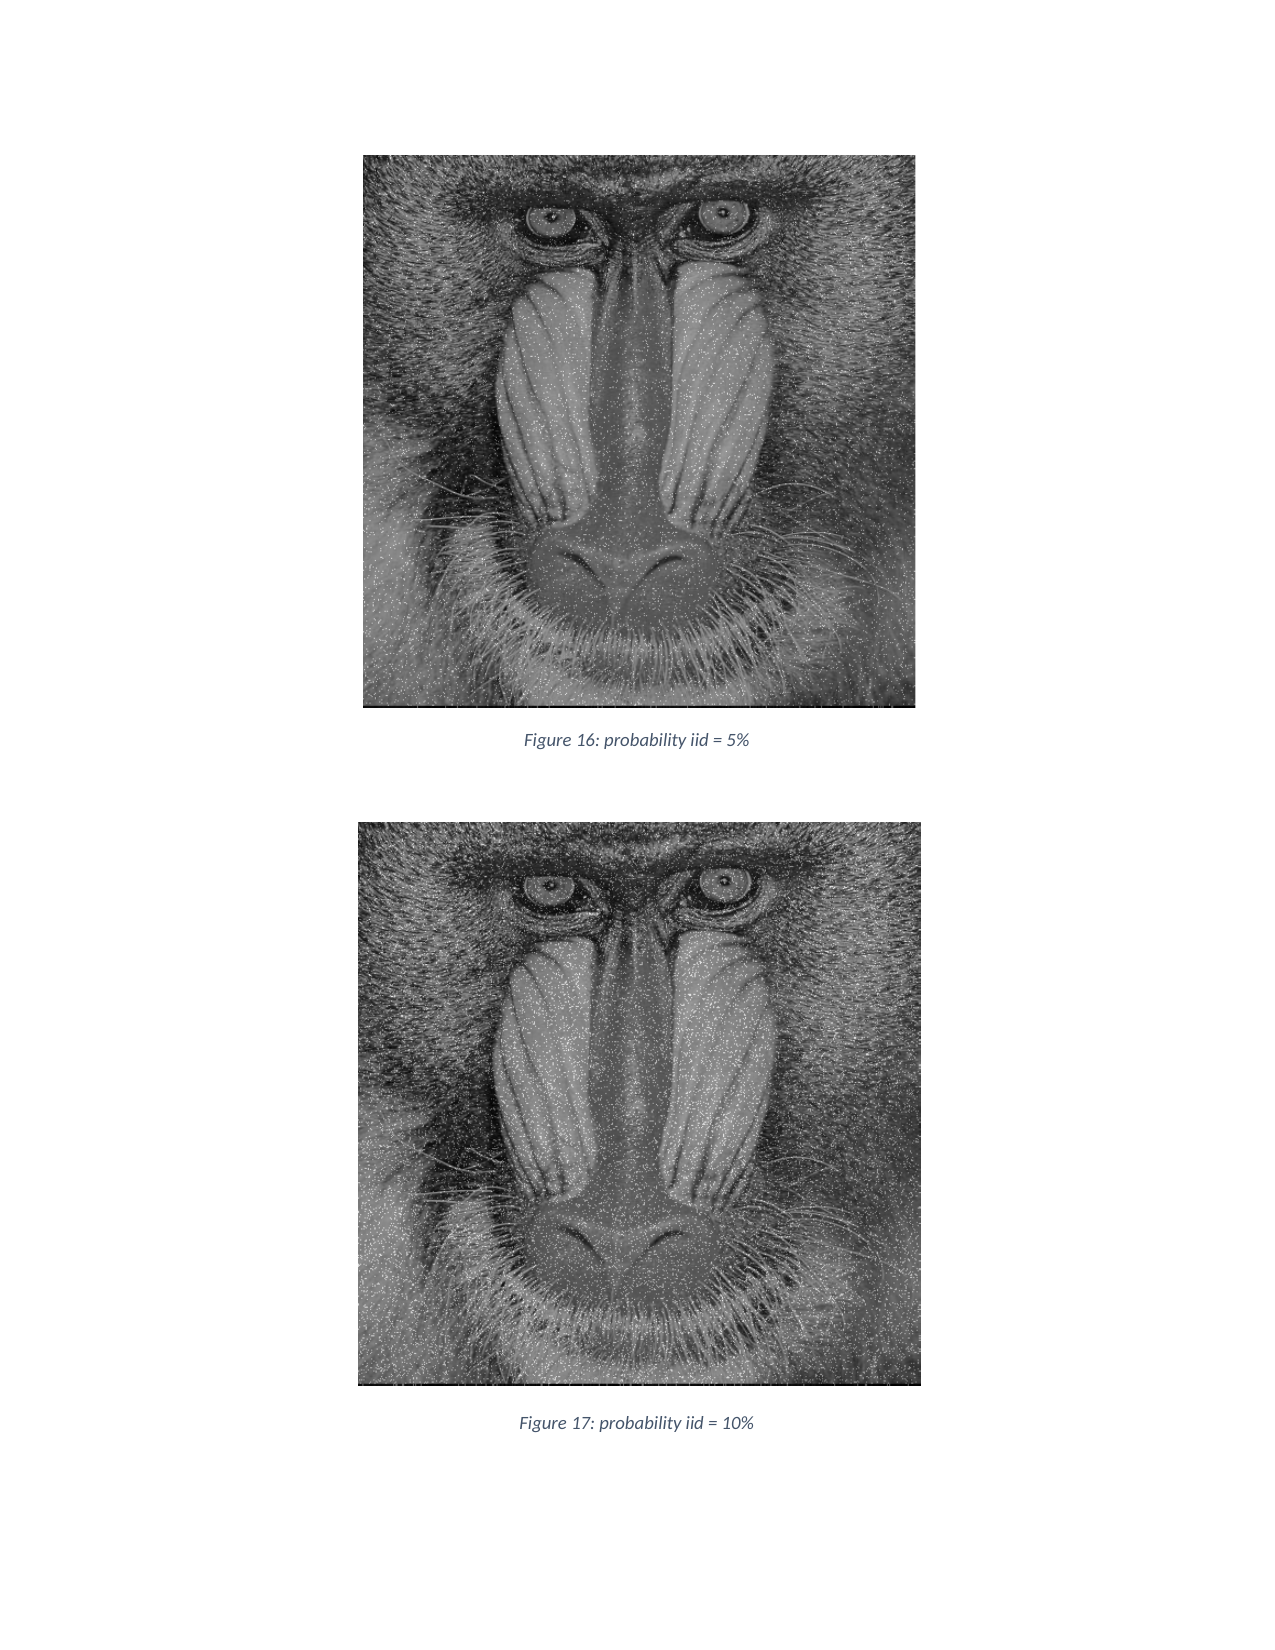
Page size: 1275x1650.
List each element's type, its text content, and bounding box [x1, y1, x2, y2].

text Figure 16: probability iid = 5% [150, 728, 1125, 751]
text Figure 17: probability iid = 10% [150, 1411, 1125, 1434]
